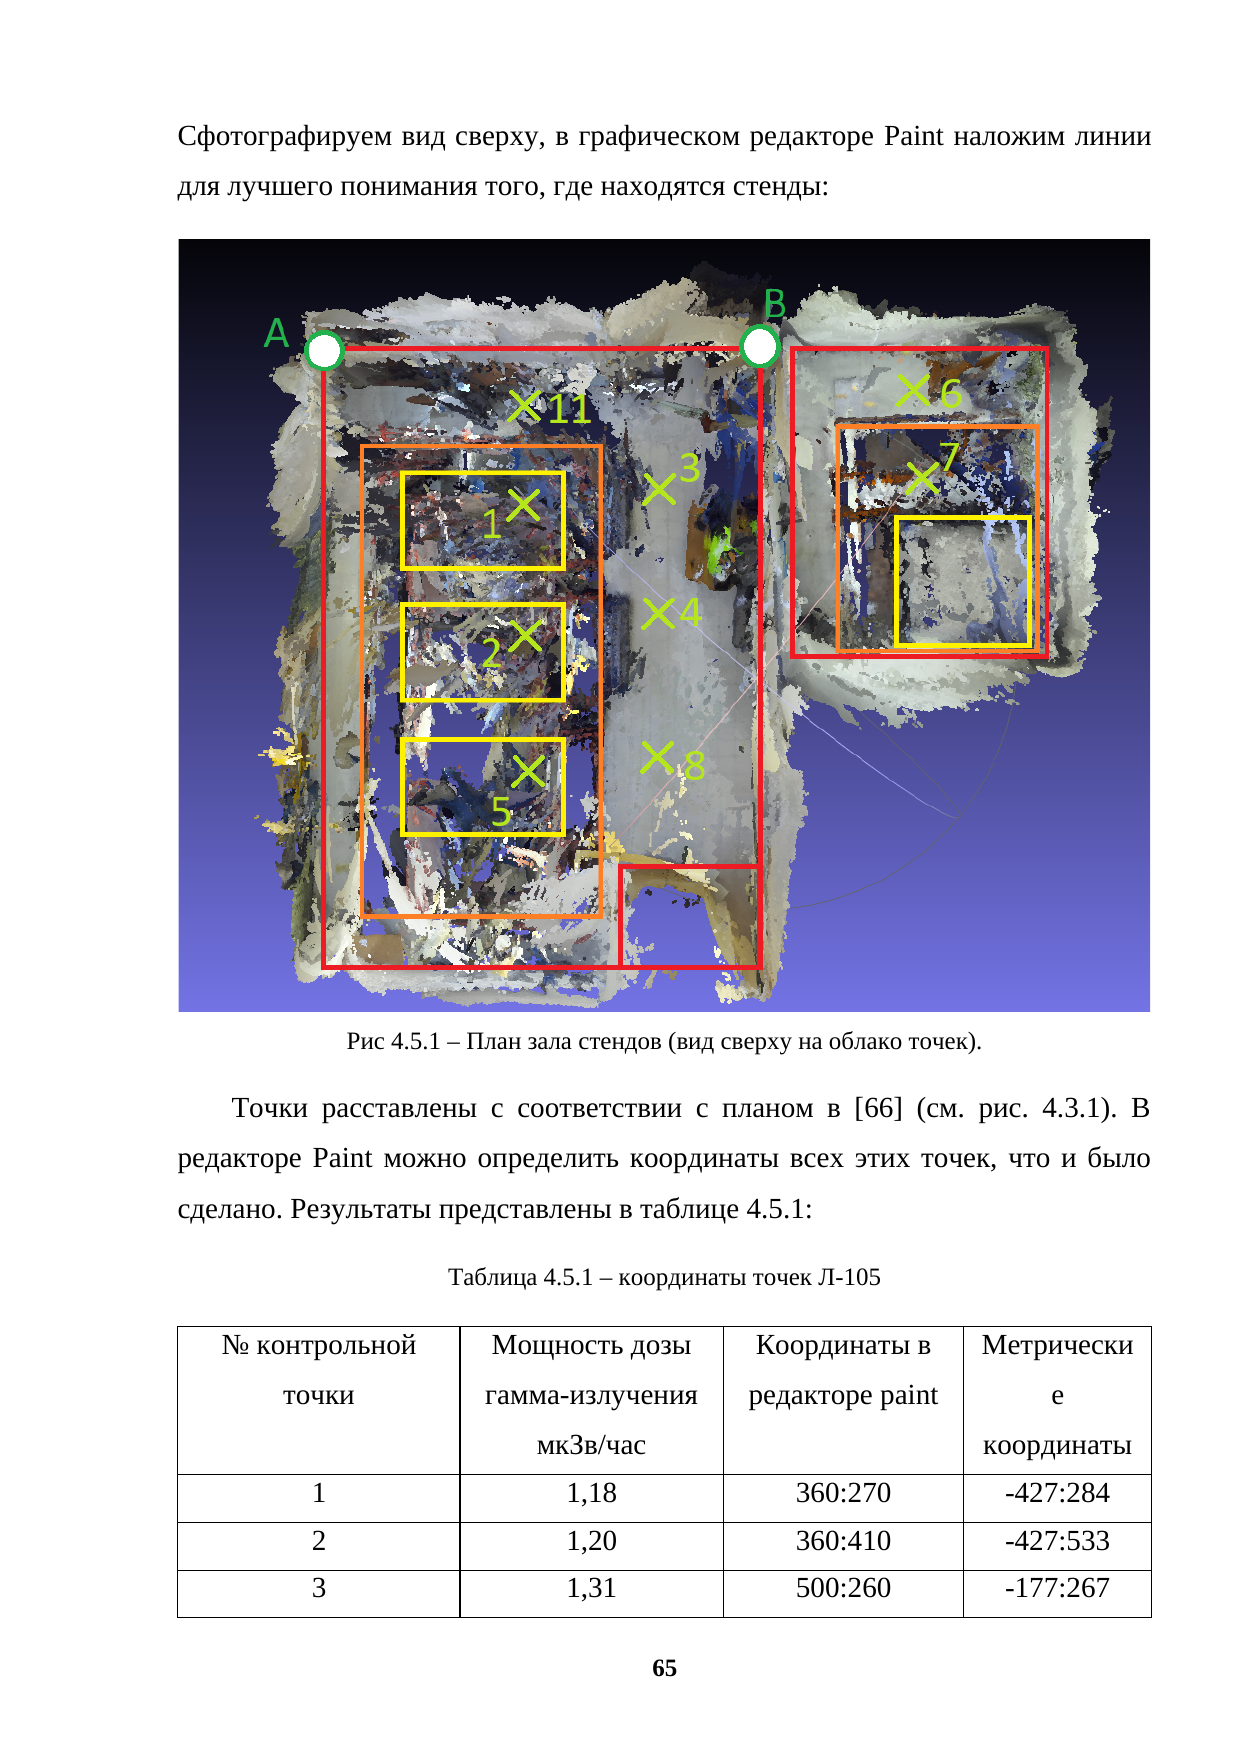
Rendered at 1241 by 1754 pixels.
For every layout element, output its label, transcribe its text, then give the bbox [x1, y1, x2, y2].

table_cell -427:533 [964, 1523, 1151, 1569]
table_header Метрические координаты [964, 1327, 1151, 1474]
table_cell 1,31 [461, 1571, 723, 1617]
text Таблица 4.5.1 – координаты точек Л-105 [177, 1262, 1152, 1291]
table_header № контрольной точки [178, 1327, 459, 1474]
picture [178, 239, 1151, 1012]
table_cell -427:284 [964, 1475, 1151, 1522]
text Точки расставлены с соответствии с планом в [66] (см. рис. 4.3.1). В редакторе Paint можно определить координаты всех этих точек, что и было сделано. Результаты представлены в таблице 4.5.1: [177, 1090, 1152, 1224]
table_header Мощность дозы гамма-излучения мкЗв/час [461, 1327, 723, 1474]
table_cell 360:410 [724, 1523, 963, 1569]
table_cell 3 [178, 1571, 459, 1617]
table_cell 1,18 [461, 1475, 723, 1522]
table_cell 1,20 [461, 1523, 723, 1569]
table_header Координаты в редакторе paint [724, 1327, 963, 1474]
table_cell -177:267 [964, 1571, 1151, 1617]
table_cell 2 [178, 1523, 459, 1569]
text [177, 118, 1152, 202]
table_cell 500:260 [724, 1571, 963, 1617]
table_cell 1 [178, 1475, 459, 1522]
table_cell 360:270 [724, 1475, 963, 1522]
